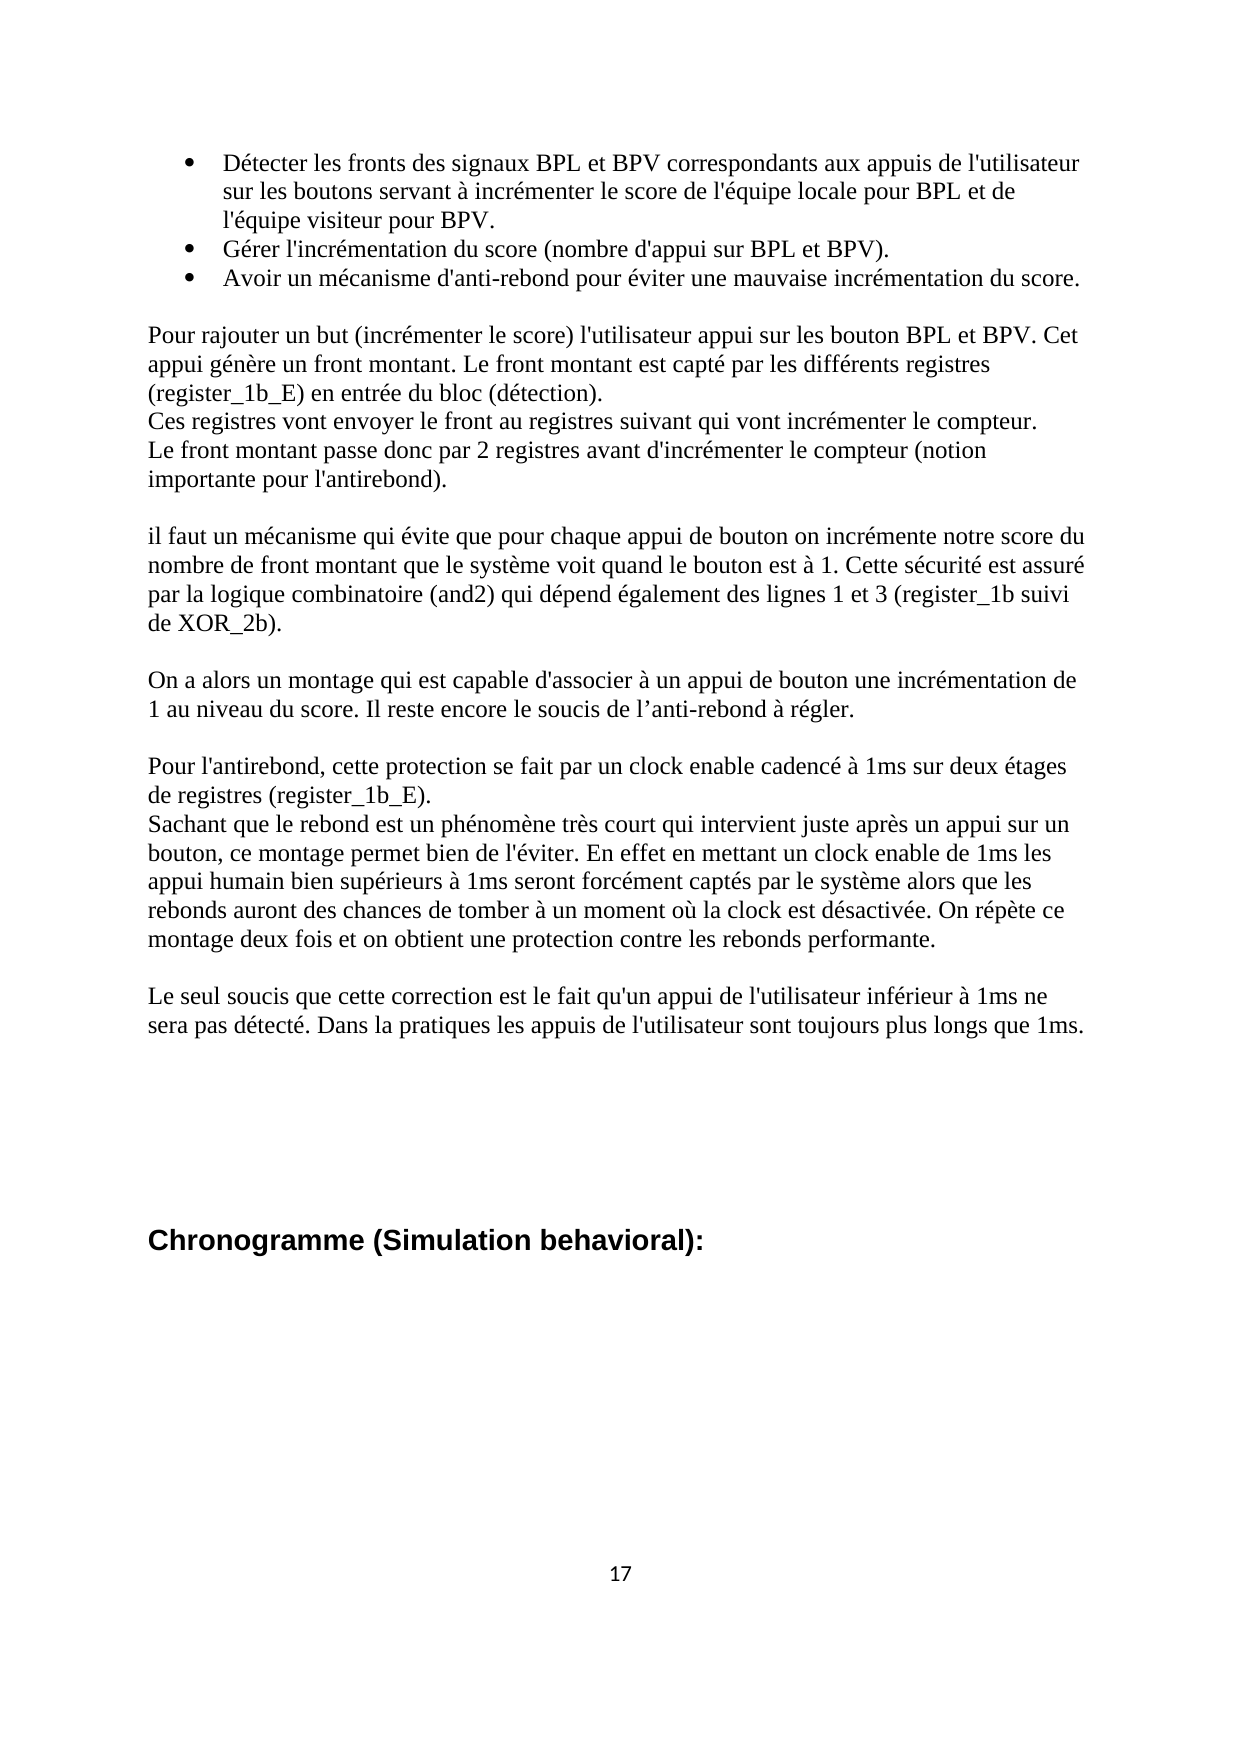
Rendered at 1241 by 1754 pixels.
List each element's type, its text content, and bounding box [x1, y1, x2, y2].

text Pour rajouter un but (incrémenter le score) l'utilisateur appui sur les bouton BPL et BPV. Cet appui génère un front montant. Le front montant est capté par les différents registres (register_1b_E) en entrée du bloc (détection). [148, 320, 1093, 406]
text il faut un mécanisme qui évite que pour chaque appui de bouton on incrémente notre score du nombre de front montant que le système voit quand le bouton est à 1. Cette sécurité est assuré par la logique combinatoire (and2) qui dépend également des lignes 1 et 3 (register_1b suivi de XOR_2b). [148, 521, 1093, 636]
text On a alors un montage qui est capable d'associer à un appui de bouton une incrémentation de 1 au niveau du score. Il reste encore le soucis de l’anti-rebond à régler. [148, 665, 1093, 723]
subtitle Chronogramme (Simulation behavioral): [148, 1223, 1093, 1256]
text Sachant que le rebond est un phénomène très court qui intervient juste après un appui sur un bouton, ce montage permet bien de l'éviter. En effet en mettant un clock enable de 1ms les appui humain bien supérieurs à 1ms seront forcément captés par le système alors que les rebonds auront des chances de tomber à un moment où la clock est désactivée. On répète ce montage deux fois et on obtient une protection contre les rebonds performante. [148, 809, 1093, 953]
list Gérer l'incrémentation du score (nombre d'appui sur BPL et BPV). [185, 234, 1093, 263]
list Détecter les fronts des signaux BPL et BPV correspondants aux appuis de l'utilisateur sur les boutons servant à incrémenter le score de l'équipe locale pour BPL et de l'équipe visiteur pour BPV. [185, 148, 1093, 234]
text Le front montant passe donc par 2 registres avant d'incrémenter le compteur (notion importante pour l'antirebond). [148, 435, 1093, 493]
text Le seul soucis que cette correction est le fait qu'un appui de l'utilisateur inférieur à 1ms ne sera pas détecté. Dans la pratiques les appuis de l'utilisateur sont toujours plus longs que 1ms. [148, 981, 1093, 1039]
text Ces registres vont envoyer le front au registres suivant qui vont incrémenter le compteur. [148, 406, 1093, 435]
list Avoir un mécanisme d'anti-rebond pour éviter une mauvaise incrémentation du score. [185, 263, 1093, 291]
text Pour l'antirebond, cette protection se fait par un clock enable cadencé à 1ms sur deux étages de registres (register_1b_E). [148, 751, 1093, 809]
